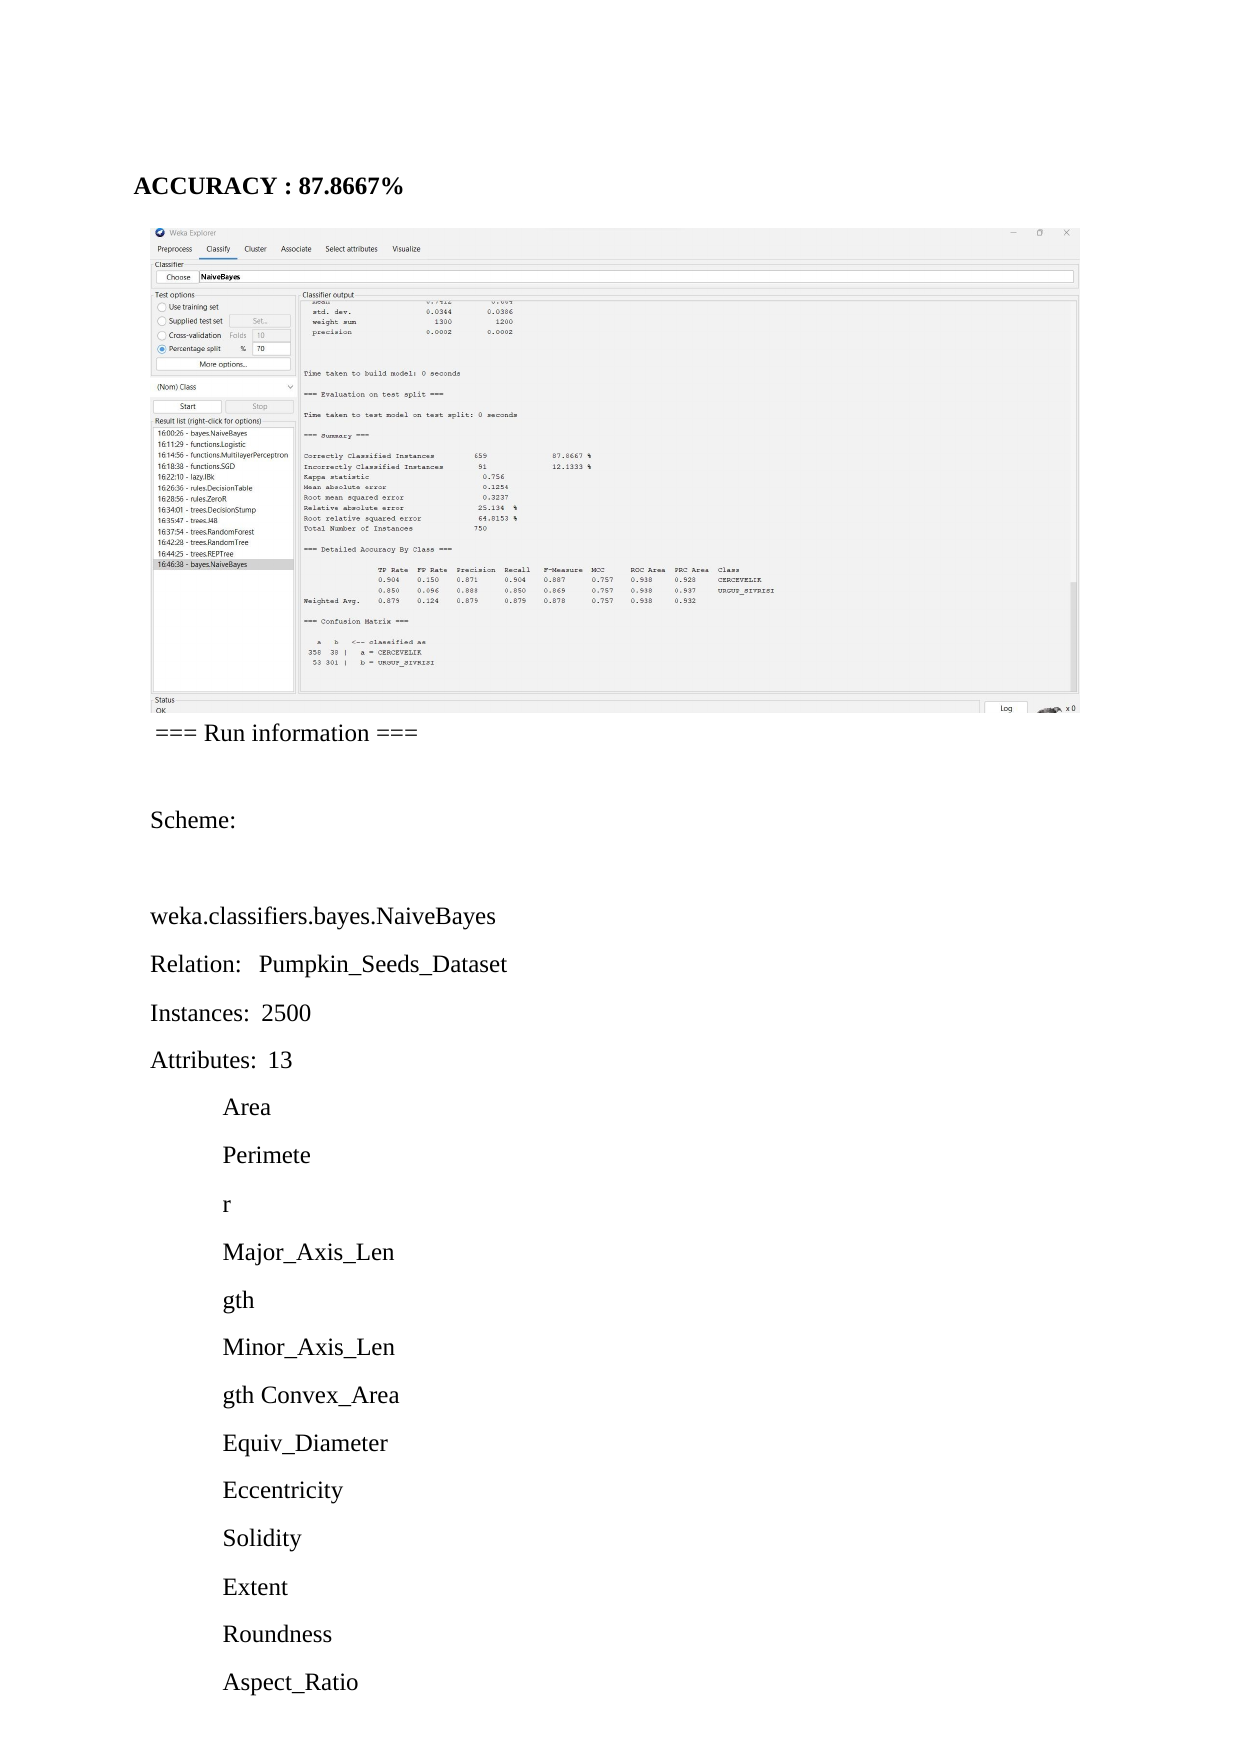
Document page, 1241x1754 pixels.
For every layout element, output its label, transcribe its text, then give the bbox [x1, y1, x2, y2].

text Scheme: weka.classifiers.bayes.NaiveBayes Relation: Pumpkin_Seeds_Dataset Instances: 2500 [150, 805, 581, 1027]
text === Run information === [155, 718, 1107, 746]
text Area Perimeter [222, 1092, 317, 1217]
text Major_Axis_Length Minor_Axis_Length Convex_Area Equiv_Diameter Eccentricity Solidity [222, 1237, 403, 1552]
text ACCURACY : 87.8667% [133, 171, 1107, 200]
text Attributes: 13 [150, 1046, 1107, 1073]
picture [150, 228, 1080, 713]
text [222, 1572, 359, 1696]
